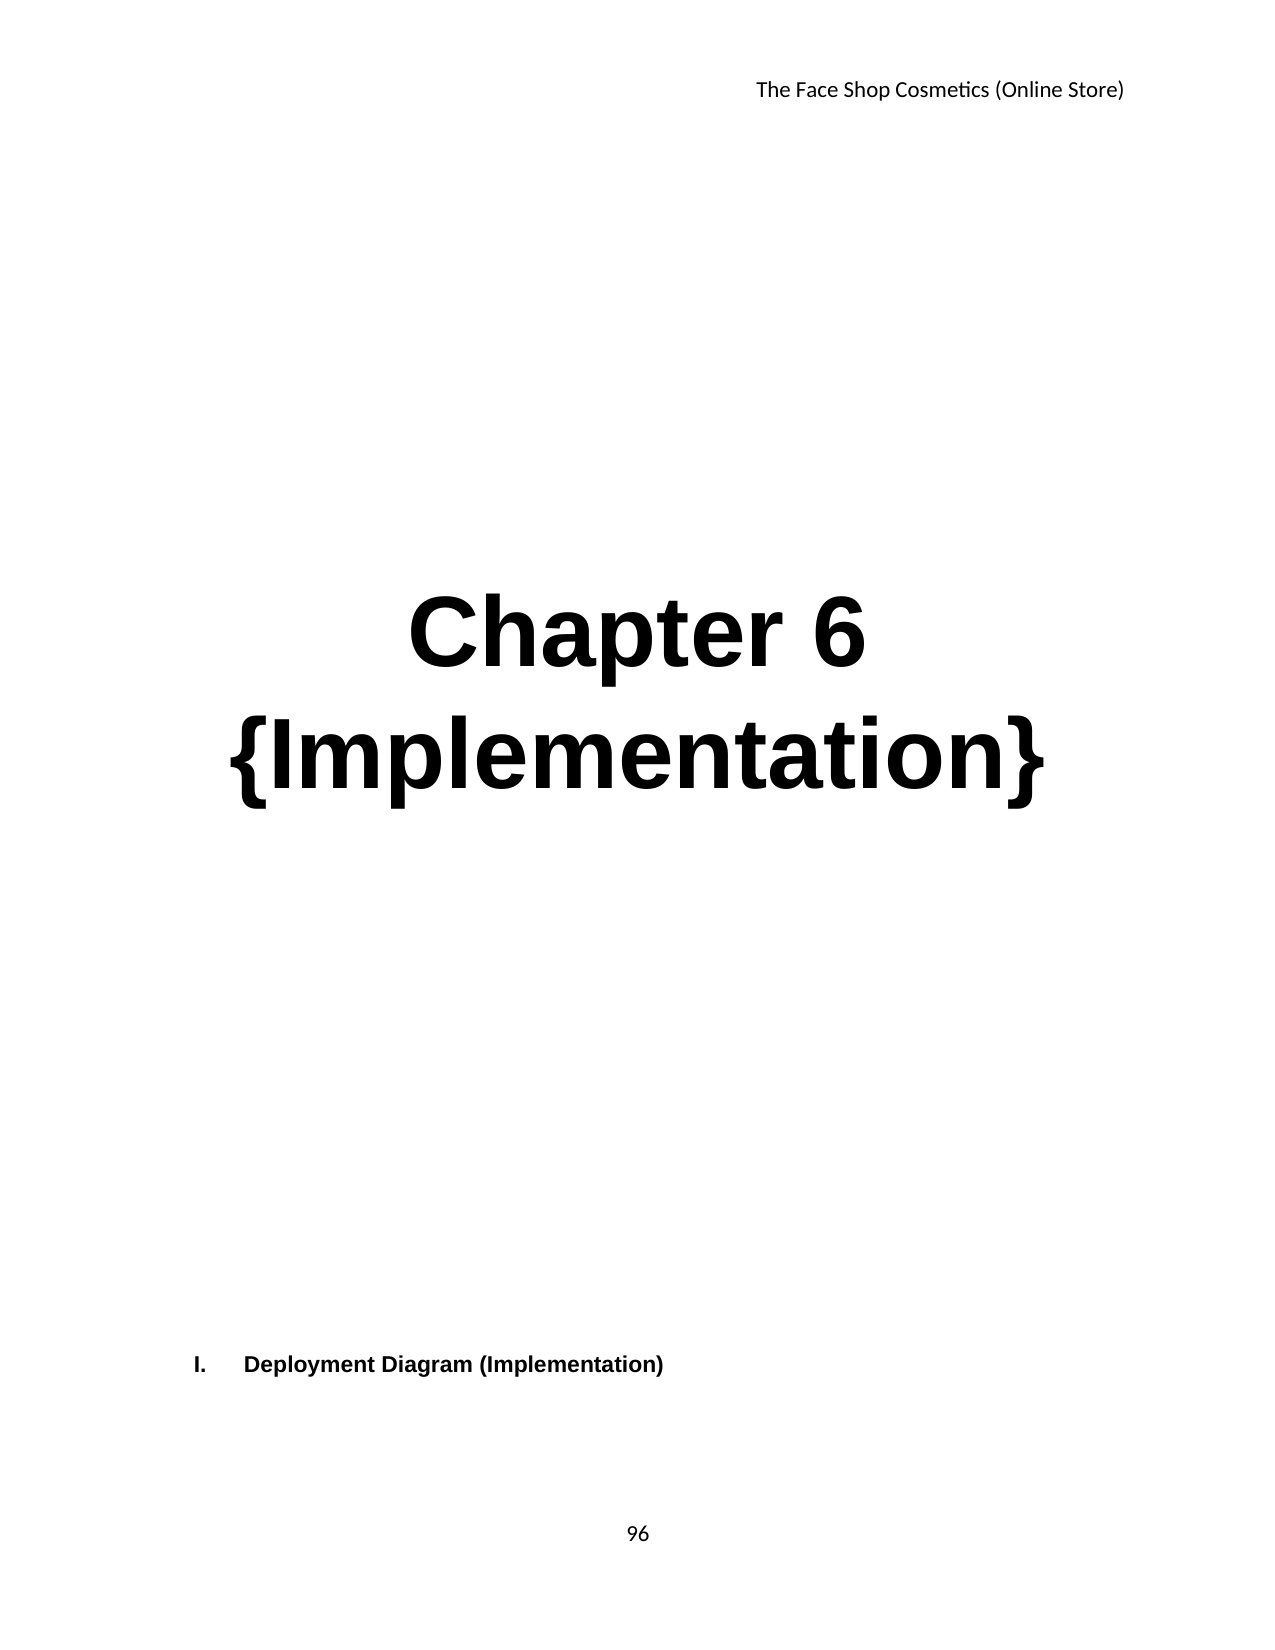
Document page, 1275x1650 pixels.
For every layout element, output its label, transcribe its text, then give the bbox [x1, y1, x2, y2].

list Deployment Diagram (Implementation) [206, 1351, 1125, 1378]
text Chapter 6 {Implementation} [150, 573, 1125, 809]
